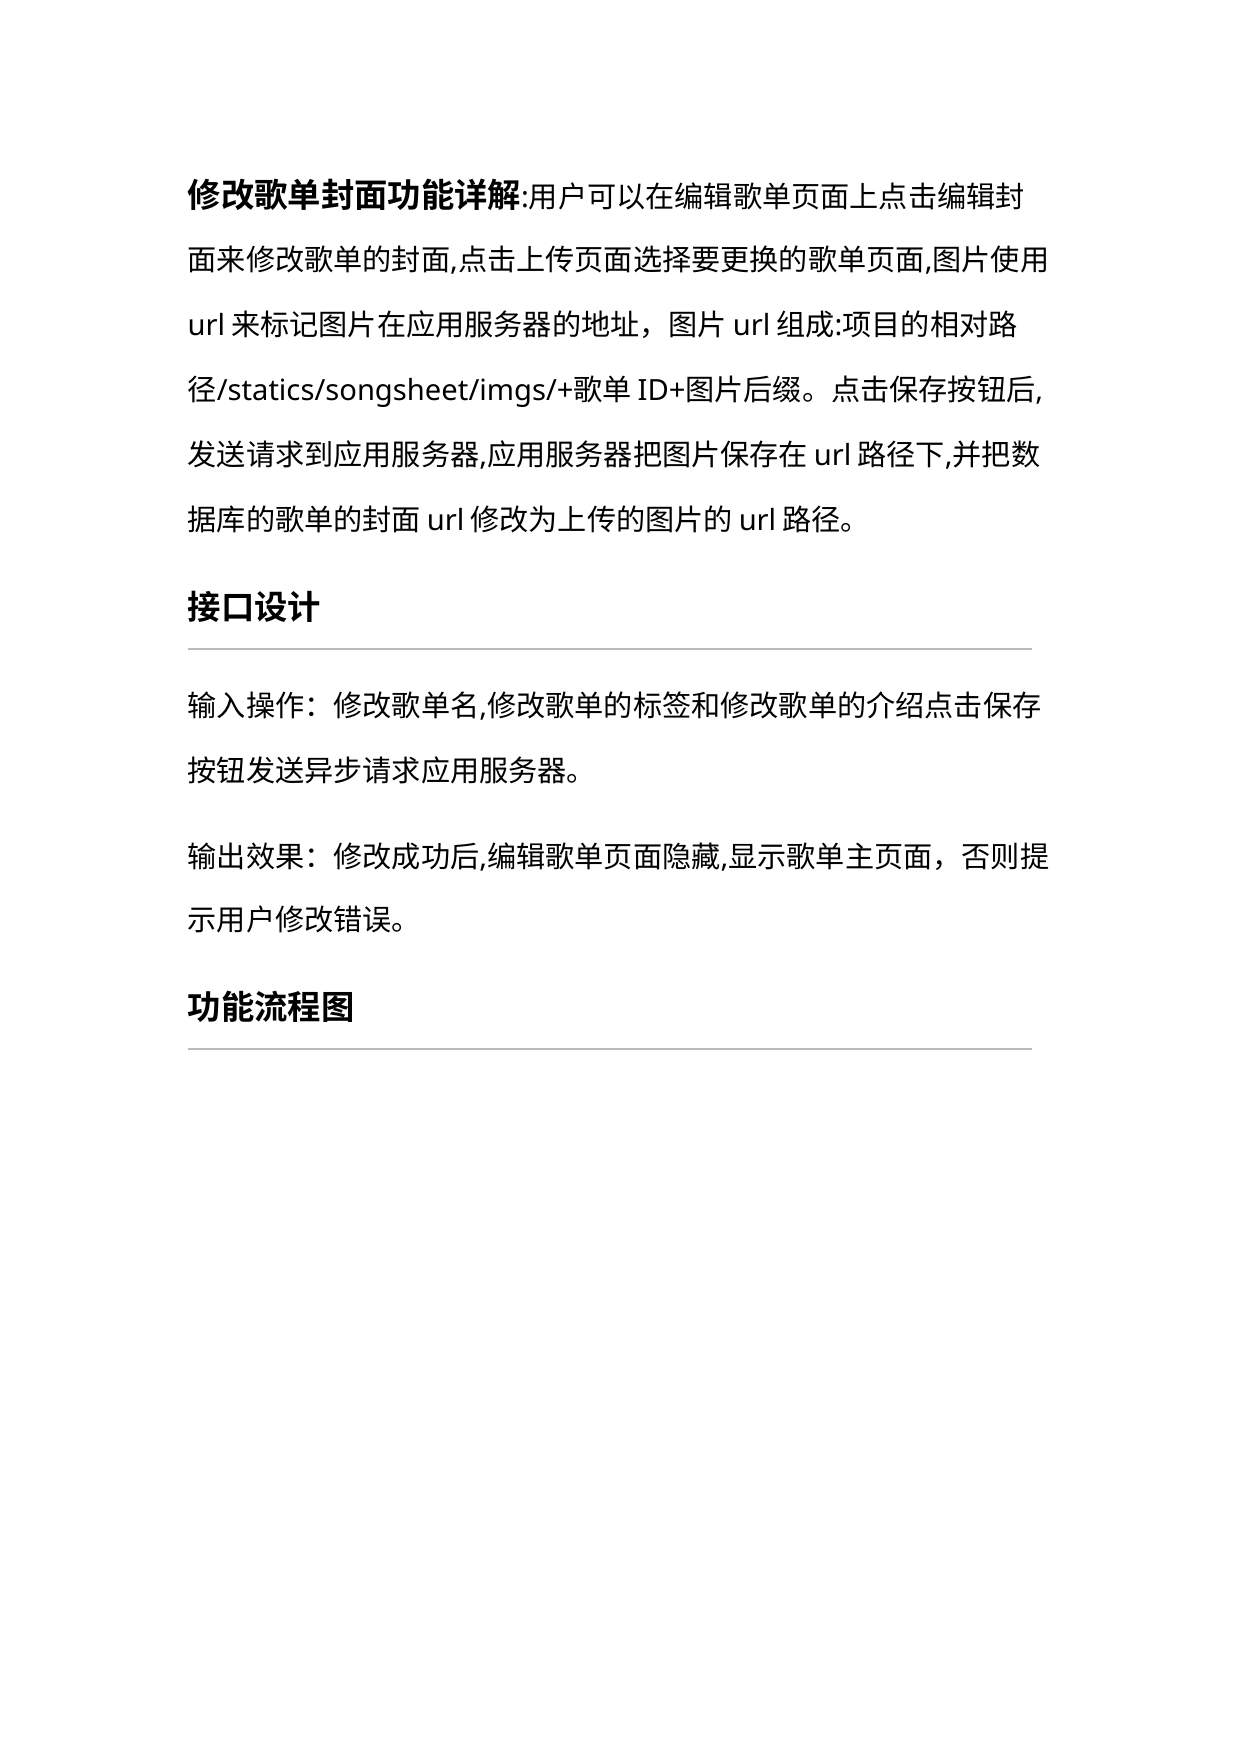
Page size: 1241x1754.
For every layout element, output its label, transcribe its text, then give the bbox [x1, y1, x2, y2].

text 输出效果：修改成功后,编辑歌单页面隐藏,显示歌单主页面，否则提示用户修改错误。 [187, 822, 1053, 952]
text 修改歌单封面功能详解:用户可以在编辑歌单页面上点击编辑封面来修改歌单的封面,点击上传页面选择要更换的歌单页面,图片使用url来标记图片在应用服务器的地址，图片url组成:项目的相对路径/statics/songsheet/imgs/+歌单ID+图片后缀。点击保存按钮后,发送请求到应用服务器,应用服务器把图片保存在url路径下,并把数据库的歌单的封面url修改为上传的图片的url路径。 [187, 162, 1053, 552]
subtitle 接口设计 [187, 573, 1032, 650]
text 输入操作：修改歌单名,修改歌单的标签和修改歌单的介绍点击保存按钮发送异步请求应用服务器。 [187, 671, 1053, 801]
subtitle 功能流程图 [187, 973, 1032, 1050]
